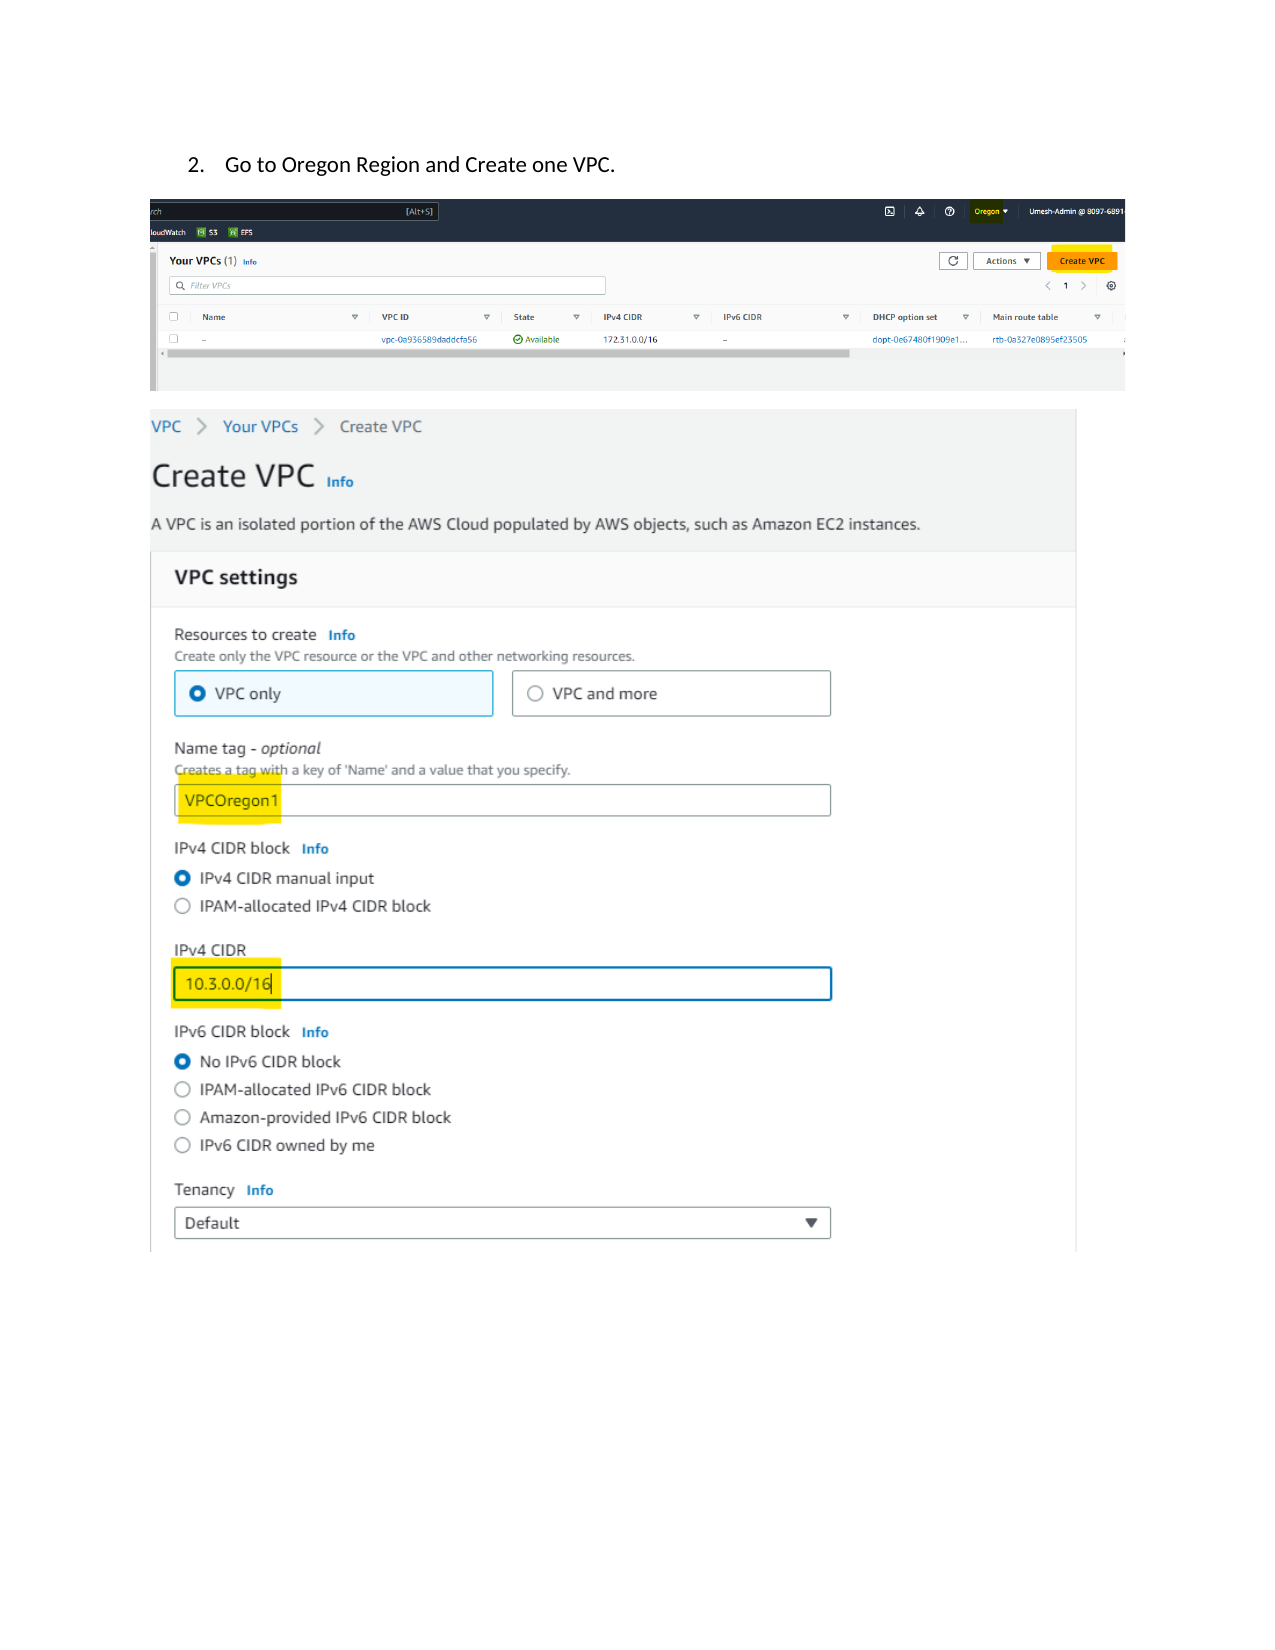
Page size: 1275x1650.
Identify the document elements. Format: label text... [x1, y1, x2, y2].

picture [150, 409, 1125, 1252]
picture [150, 196, 1125, 391]
list Go to Oregon Region and Create one VPC. [187, 150, 1125, 178]
